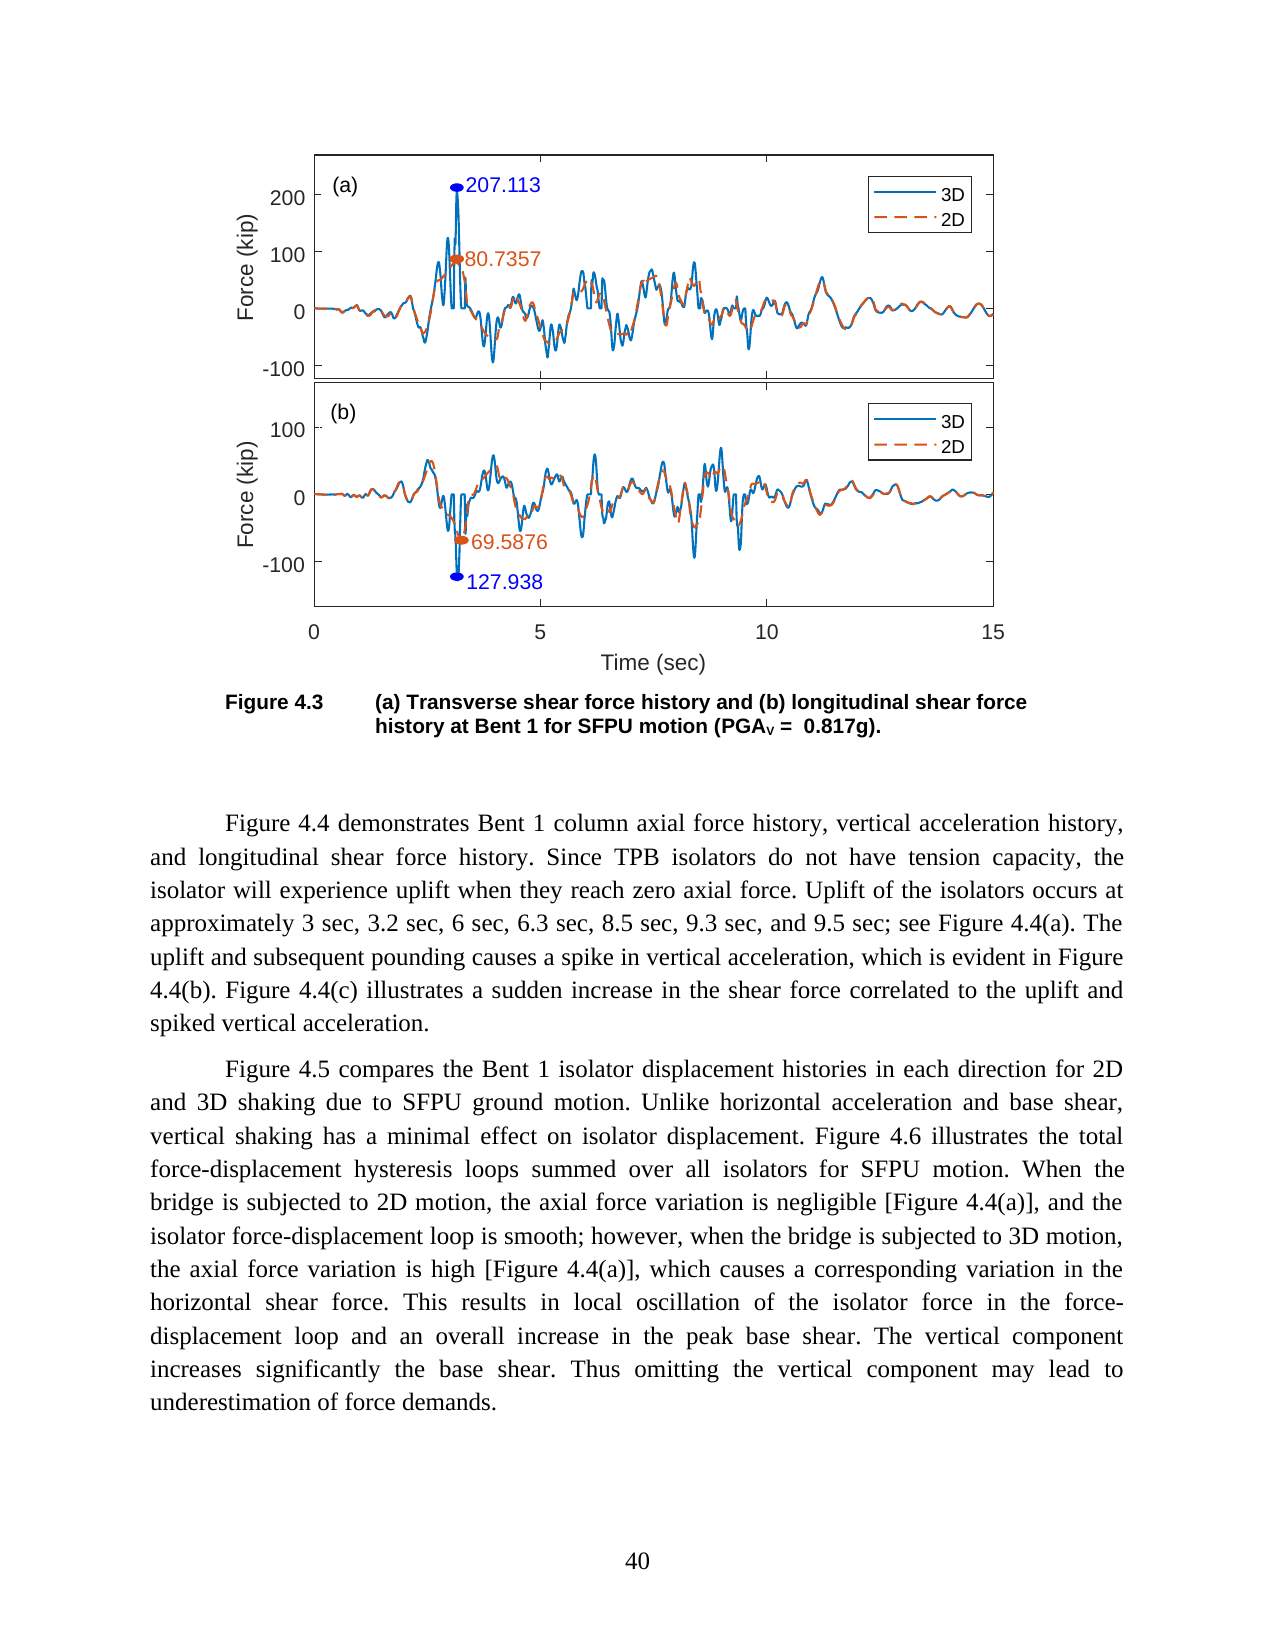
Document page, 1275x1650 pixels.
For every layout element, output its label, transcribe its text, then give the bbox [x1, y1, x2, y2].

text Figure 4.5 compares the Bent 1 isolator displacement histories in each direction for 2D and 3D shaking due to SFPU ground motion. Unlike horizontal acceleration and base shear, vertical shaking has a minimal effect on isolator displacement. Figure 4.6 illustrates the total force-displacement hysteresis loops summed over all isolators for SFPU motion. When the bridge is subjected to 2D motion, the axial force variation is negligible [Figure 4.4(a)], and the isolator force-displacement loop is smooth; however, when the bridge is subjected to 3D motion, the axial force variation is high [Figure 4.4(a)], which causes a corresponding variation in the horizontal shear force. This results in local oscillation of the isolator force in the force-displacement loop and an overall increase in the peak base shear. The vertical component increases significantly the base shear. Thus omitting the vertical component may lead to underestimation of force demands. [150, 1049, 1125, 1416]
text Figure 4.3 (a) Transverse shear force history and (b) longitudinal shear force history at Bent 1 for SFPU motion (PGAV = 0.817g). [225, 689, 1050, 737]
text Figure 4.4 demonstrates Bent 1 column axial force history, vertical acceleration history, and longitudinal shear force history. Since TPB isolators do not have tension capacity, the isolator will experience uplift when they reach zero axial force. Uplift of the isolators occurs at approximately 3 sec, 3.2 sec, 6 sec, 6.3 sec, 8.5 sec, 9.3 sec, and 9.5 sec; see Figure 4.4(a). The uplift and subsequent pounding causes a spike in vertical acceleration, which is evident in Figure 4.4(b). Figure 4.4(c) illustrates a sudden increase in the shear force correlated to the uplift and spiked vertical acceleration. [150, 804, 1125, 1037]
